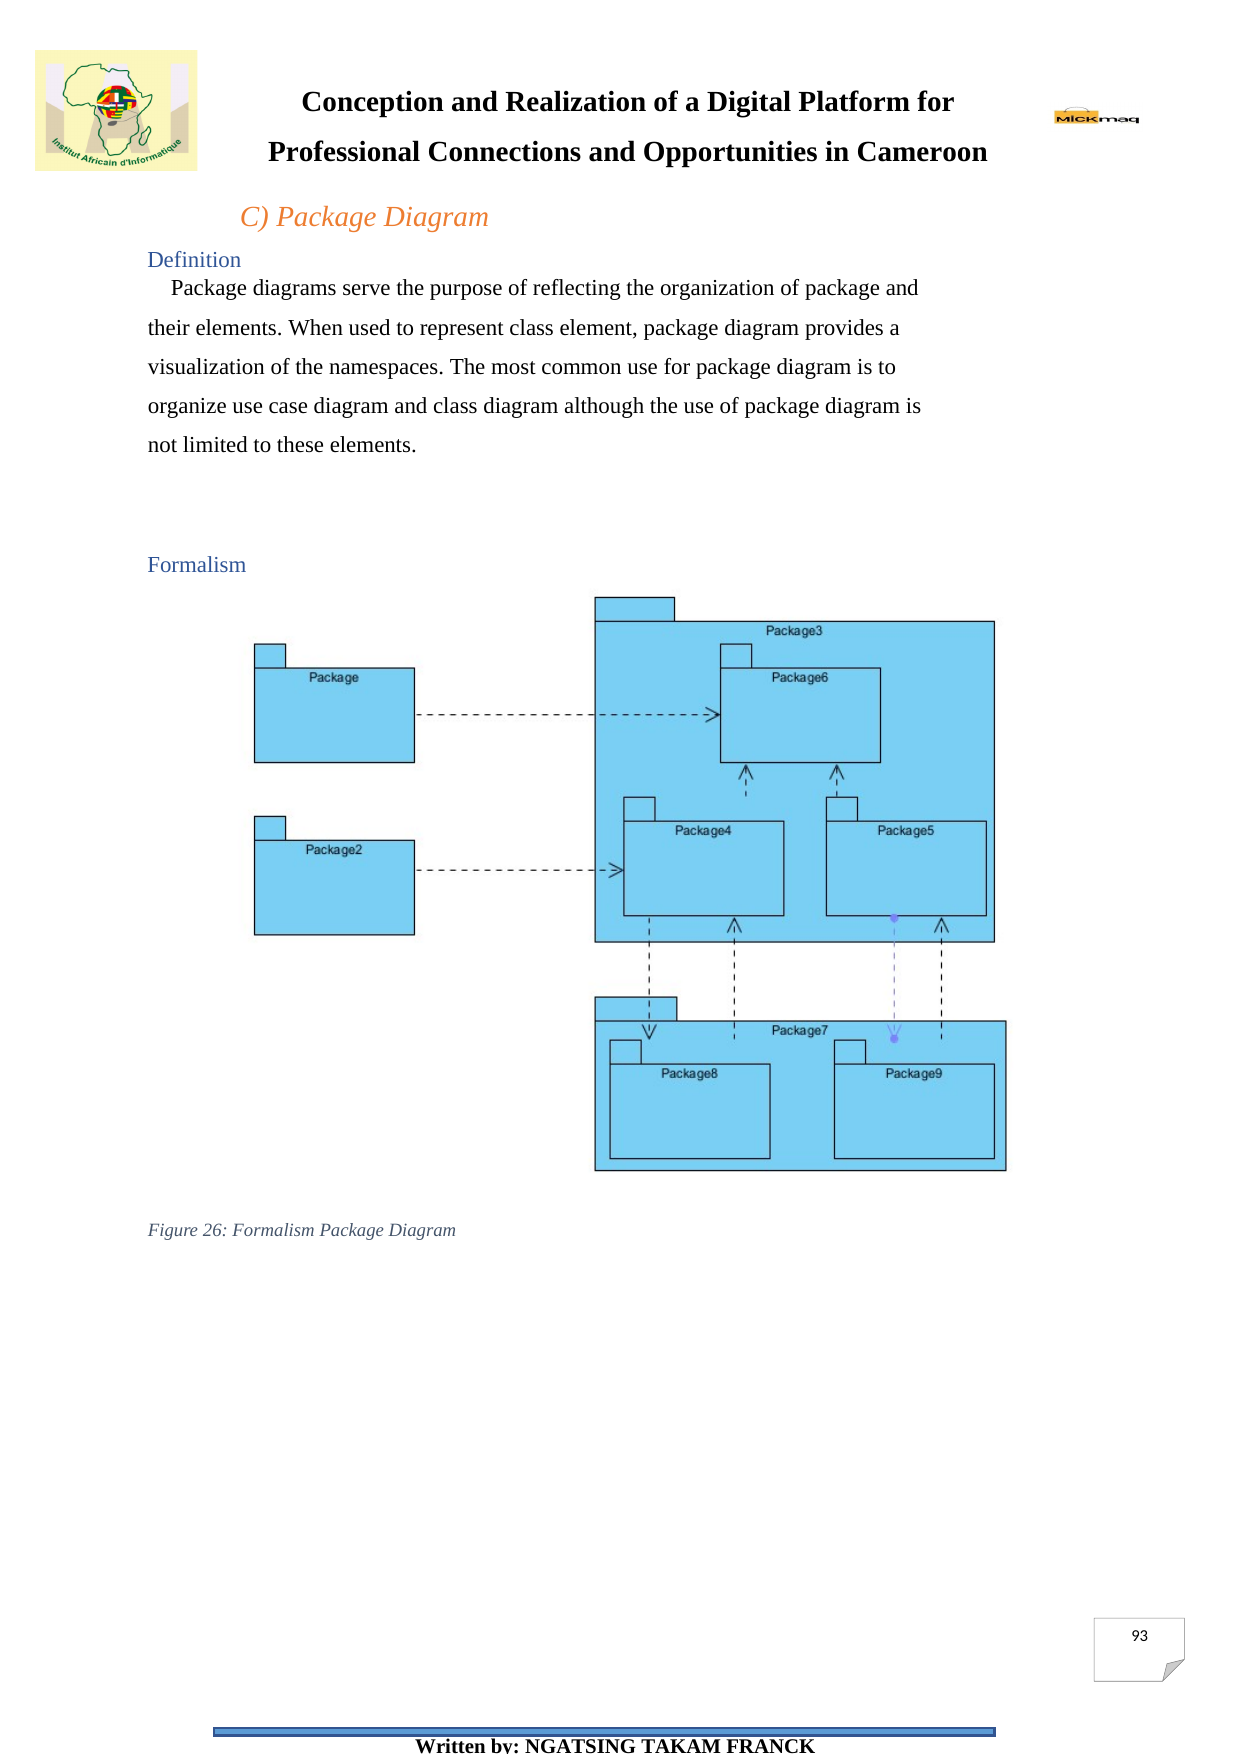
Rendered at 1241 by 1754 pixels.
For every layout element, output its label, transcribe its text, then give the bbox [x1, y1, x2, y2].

picture [1047, 102, 1143, 132]
text Package diagrams serve the purpose of reflecting the organization of package and their elements. When used to represent class element, package diagram provides a visualization of the namespaces. The most common use for package diagram is to organize use case diagram and class diagram although the use of package diagram is not limited to these elements. [148, 274, 954, 457]
picture [35, 50, 198, 171]
text Figure 26: Formalism Package Diagram [148, 1219, 1093, 1241]
subtitle C) Package Diagram [184, 159, 1093, 237]
subtitle Definition [147, 246, 1093, 272]
picture [147, 579, 1109, 1200]
subtitle Formalism [147, 551, 1093, 577]
